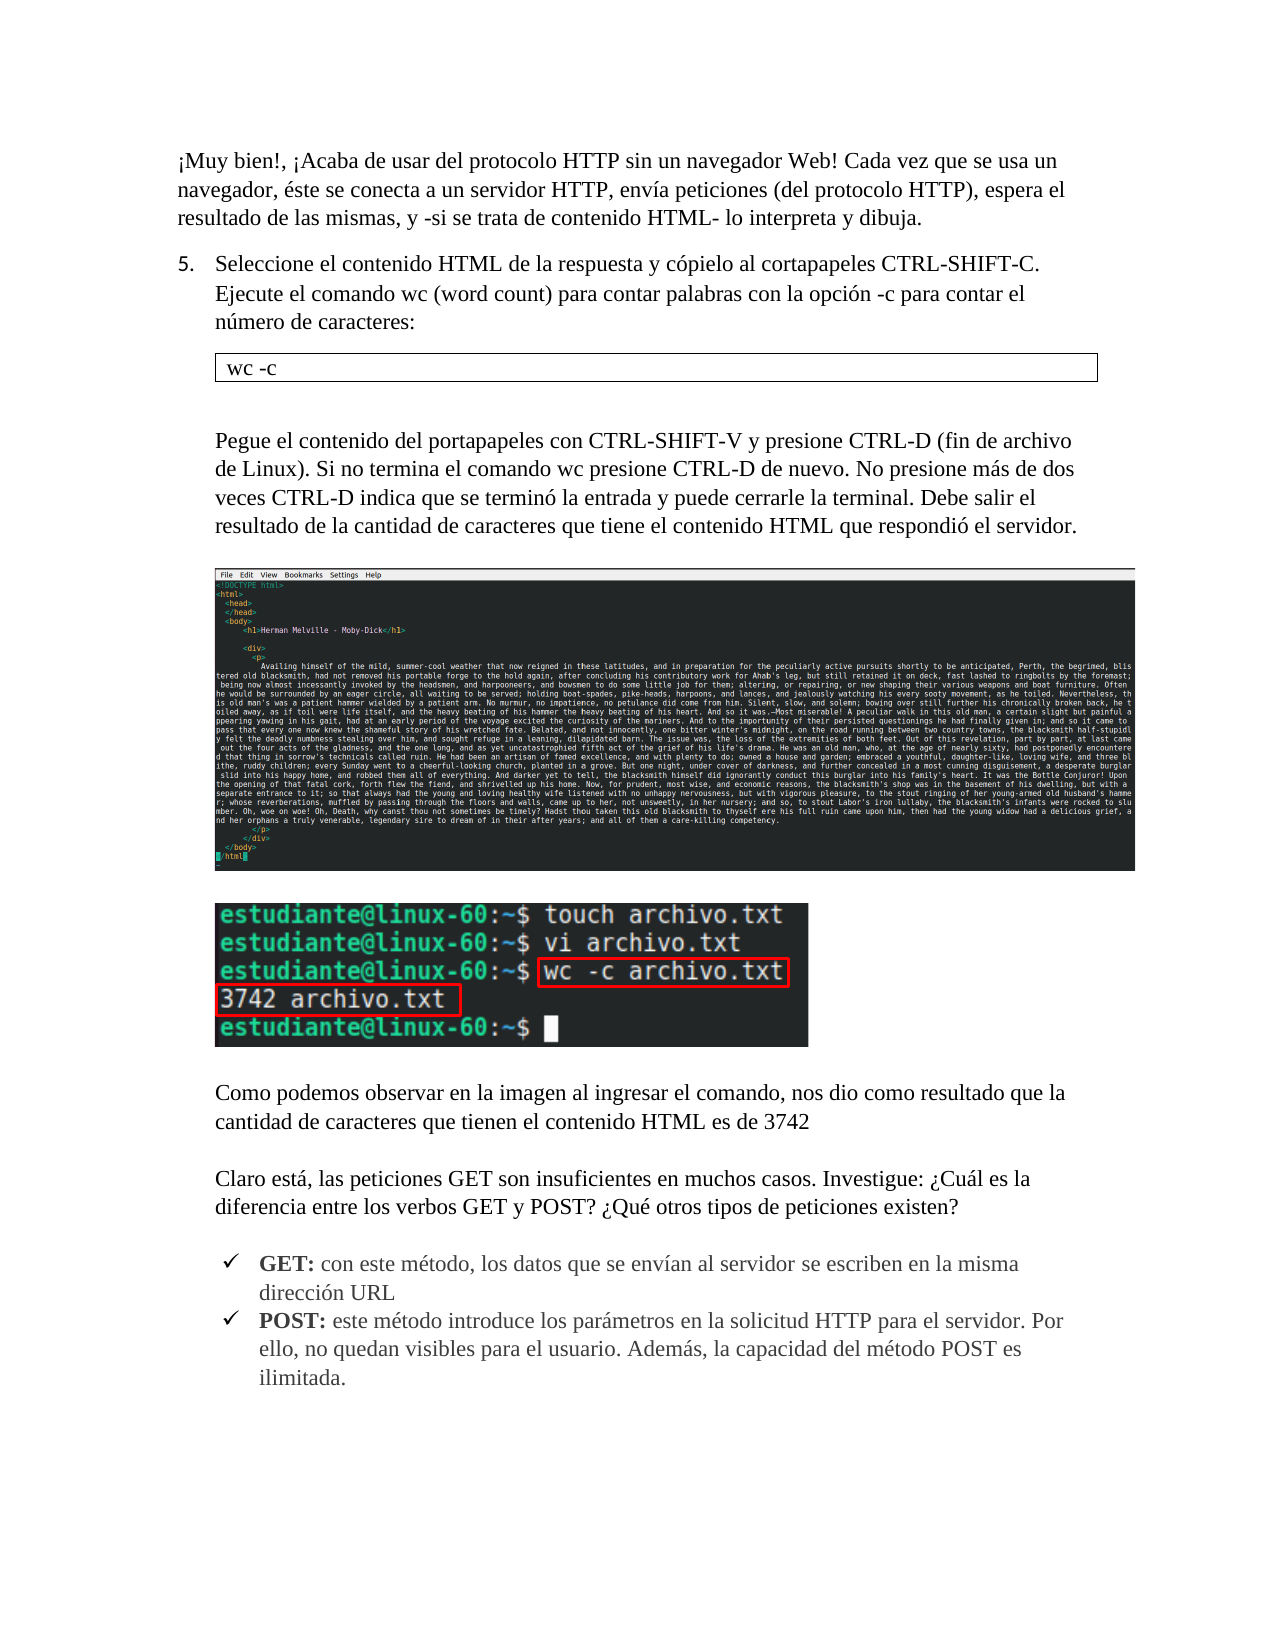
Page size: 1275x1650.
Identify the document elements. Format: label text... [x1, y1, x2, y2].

list Seleccione el contenido HTML de la respuesta y cópielo al cortapapeles CTRL-SHIFT-C. Ejecute el comando wc (word count) para contar palabras con la opción -c para contar el número de caracteres: [177, 249, 1098, 334]
table_header wc -c [216, 354, 1097, 381]
picture [214, 568, 1136, 871]
list Claro está, las peticiones GET son insuficientes en muchos casos. Investigue: ¿Cuál es la diferencia entre los verbos GET y POST? ¿Qué otros tipos de peticiones existen? [215, 1165, 1098, 1219]
list Pegue el contenido del portapapeles con CTRL-SHIFT-V y presione CTRL-D (fin de archivo de Linux). Si no termina el comando wc presione CTRL-D de nuevo. No presione más de dos veces CTRL-D indica que se terminó la entrada y puede cerrarle la terminal. Debe salir el resultado de la cantidad de caracteres que tiene el contenido HTML que respondió el servidor. [215, 427, 1098, 538]
picture [214, 903, 809, 1047]
list POST: este método introduce los parámetros en la solicitud HTTP para el servidor. Por ello, no quedan visibles para el usuario. Además, la capacidad del método POST es ilimitada. [221, 1307, 1098, 1390]
list GET: con este método, los datos que se envían al servidor se escriben en la misma dirección URL [221, 1250, 1098, 1305]
text ¡Muy bien!, ¡Acaba de usar del protocolo HTTP sin un navegador Web! Cada vez que se usa un navegador, éste se conecta a un servidor HTTP, envía peticiones (del protocolo HTTP), espera el resultado de las mismas, y -si se trata de contenido HTML- lo interpreta y dibuja. [177, 148, 1098, 231]
list Como podemos observar en la imagen al ingresar el comando, nos dio como resultado que la cantidad de caracteres que tienen el contenido HTML es de 3742 [215, 1079, 1098, 1134]
